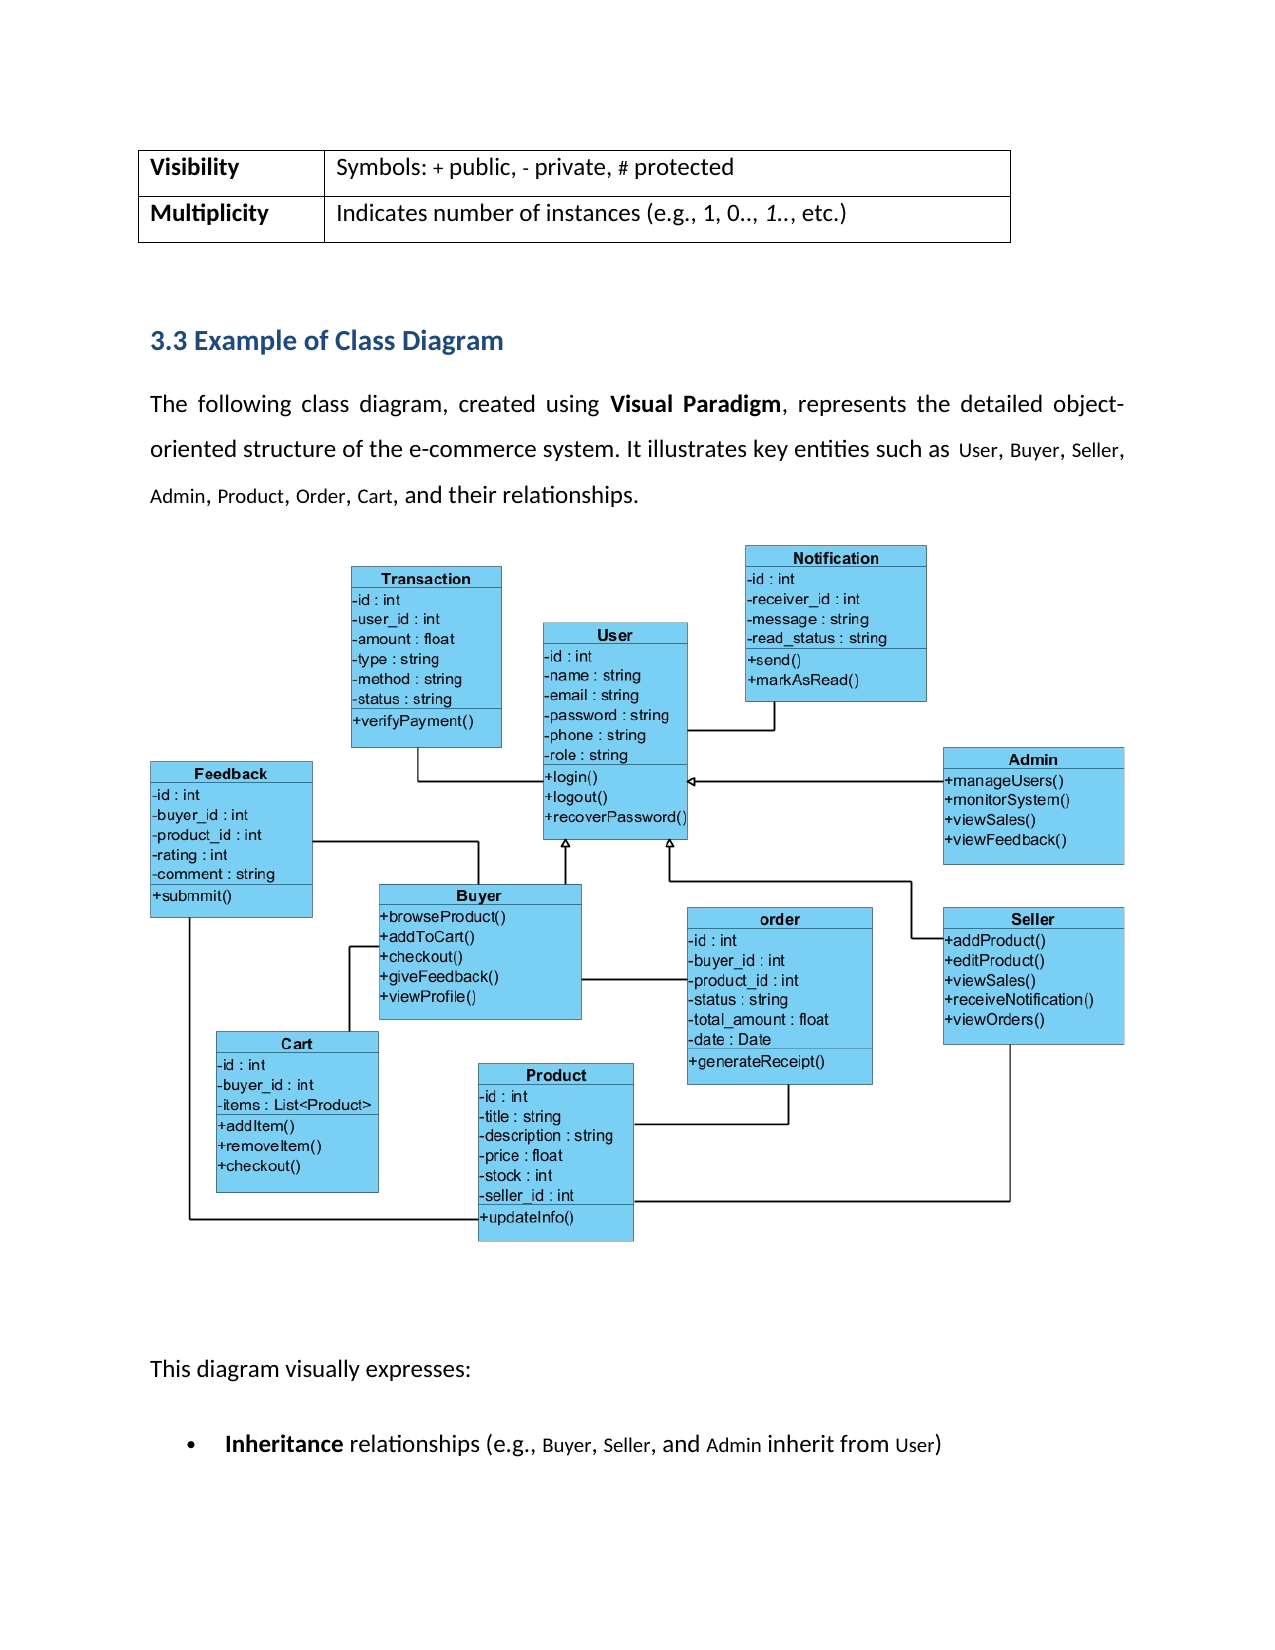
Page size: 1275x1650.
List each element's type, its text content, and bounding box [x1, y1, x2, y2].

table_cell Multiplicity [139, 197, 324, 242]
text This diagram visually expresses: [150, 1353, 1125, 1383]
table_cell Visibility [139, 151, 324, 196]
text The following class diagram, created using Visual Paradigm, represents the detailed object-oriented structure of the e-commerce system. It illustrates key entities such as User, Buyer, Seller, Admin, Product, Order, Cart, and their relationships. [150, 388, 1125, 510]
list Inheritance relationships (e.g., Buyer, Seller, and Admin inherit from User) [187, 1428, 1125, 1458]
picture [150, 545, 1125, 1242]
subtitle 3.3 Example of Class Diagram [150, 322, 1125, 357]
table_cell Indicates number of instances (e.g., 1, 0.., 1.., etc.) [325, 197, 1010, 242]
table_cell Symbols: + public, - private, # protected [325, 151, 1010, 196]
